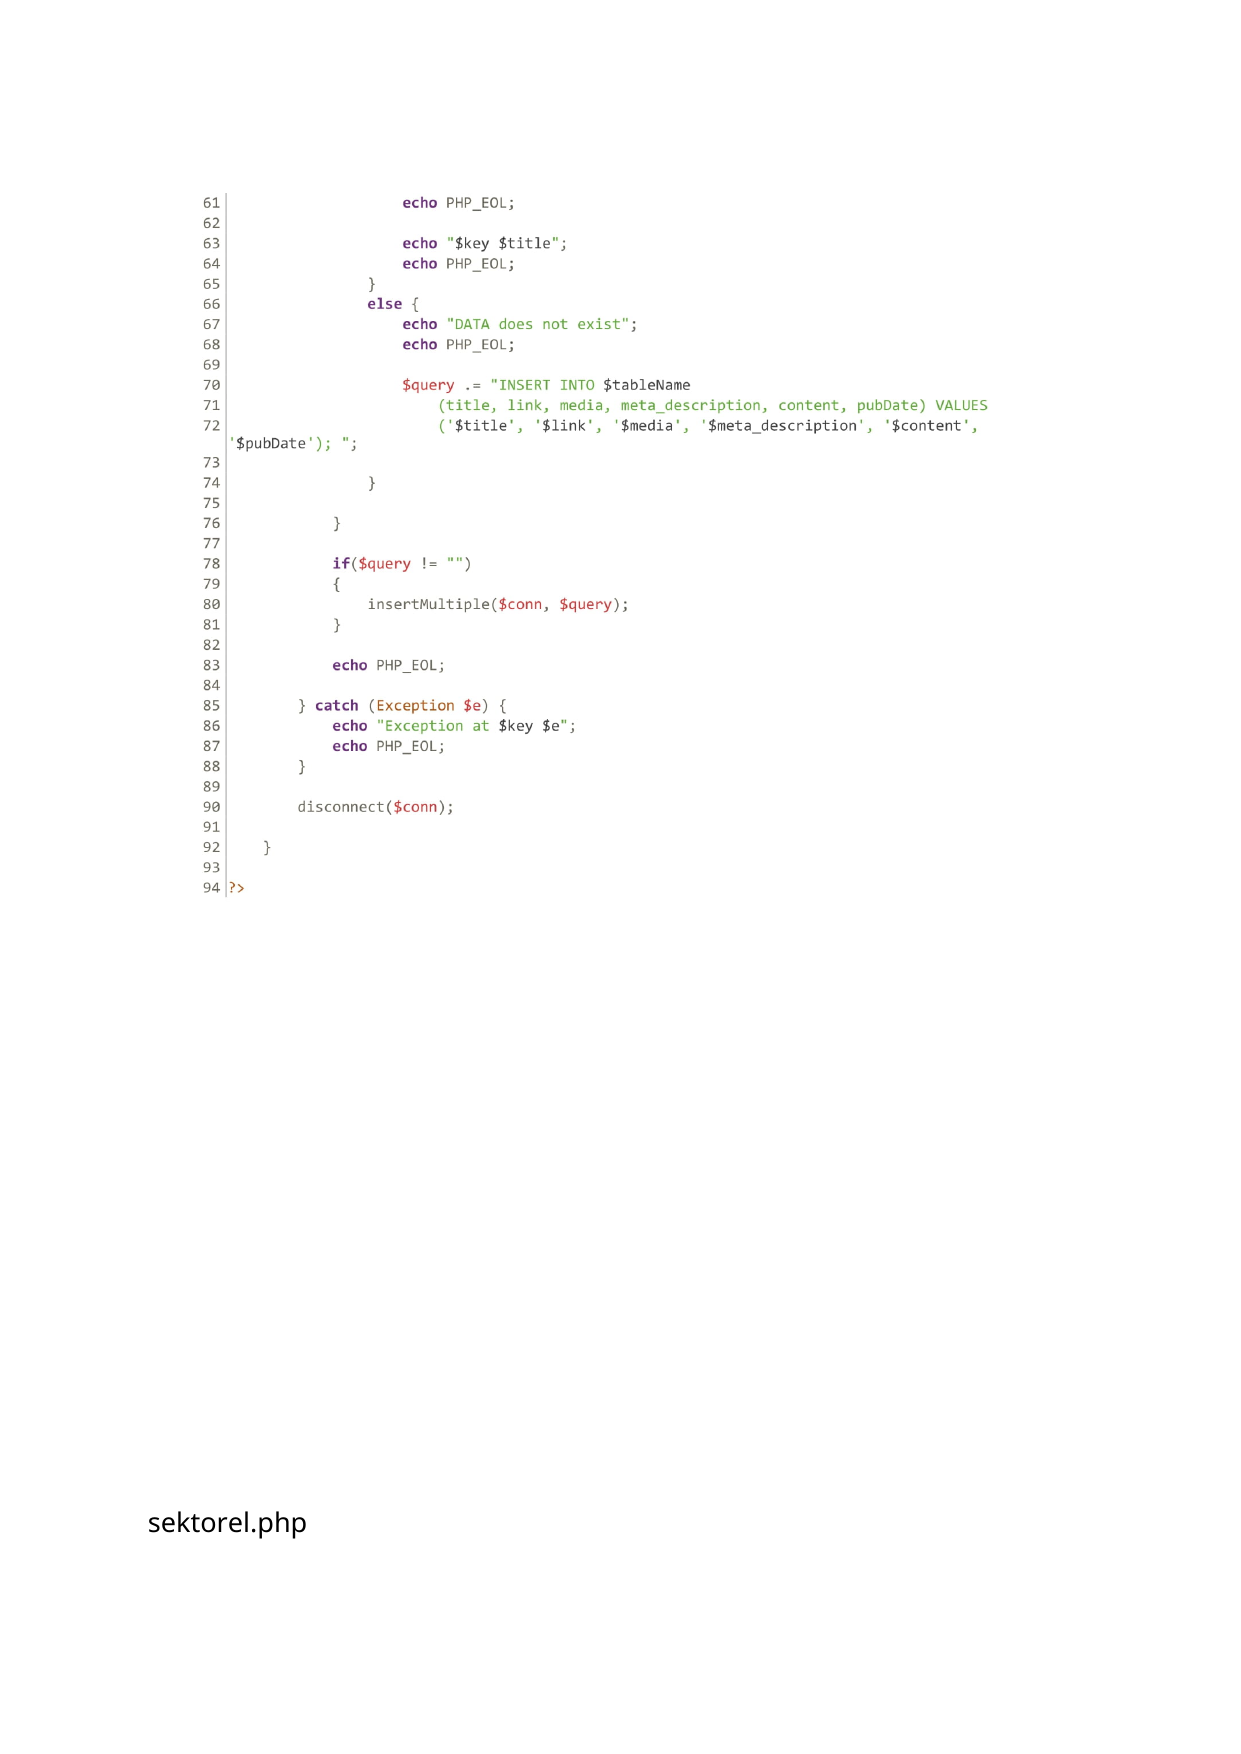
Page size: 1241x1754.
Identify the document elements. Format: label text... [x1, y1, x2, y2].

text sektorel.php [148, 1503, 1093, 1540]
picture [147, 147, 1093, 1484]
